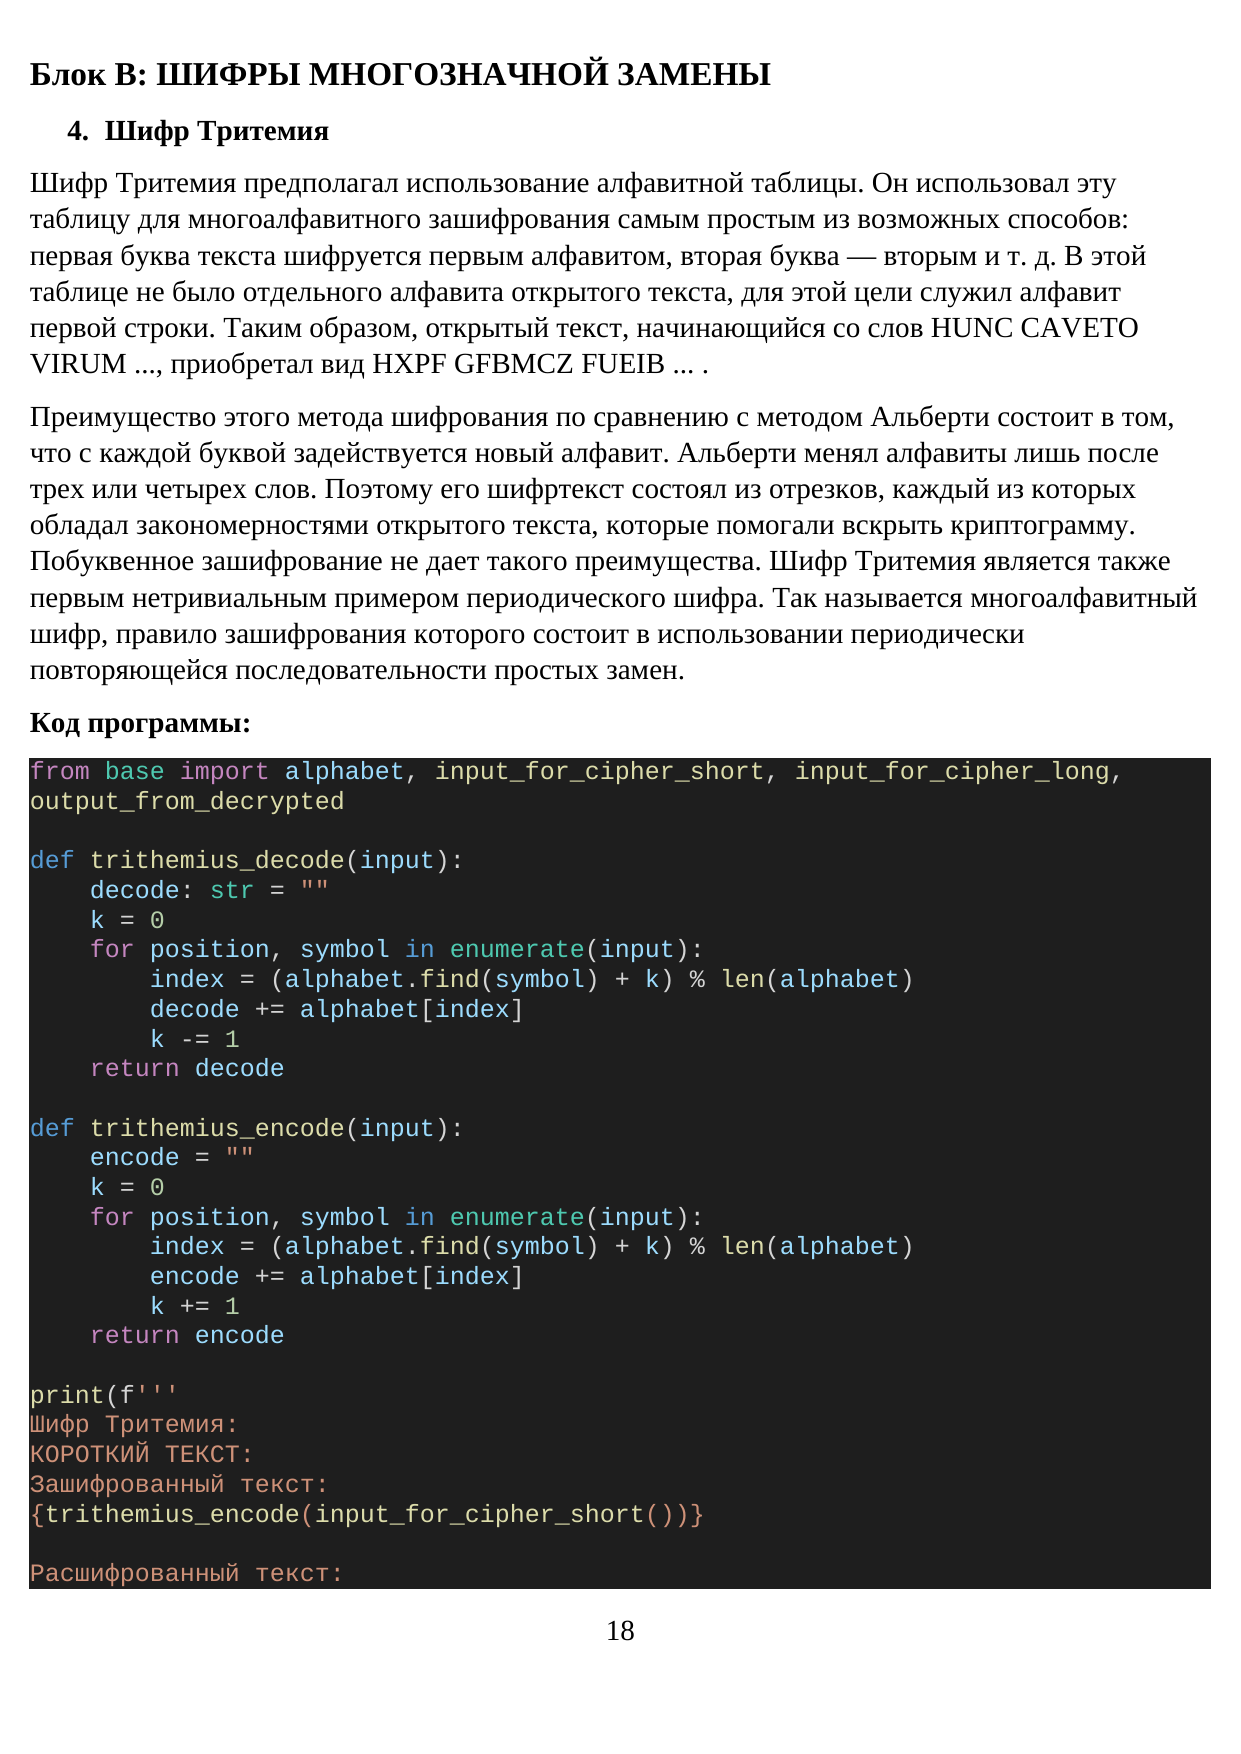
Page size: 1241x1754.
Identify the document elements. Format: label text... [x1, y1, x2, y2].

text for position, symbol in enumerate(input): [29, 936, 1211, 965]
text k = 0 [29, 1173, 1211, 1203]
text Расшифрованный текст: [29, 1559, 1211, 1589]
text encode = "" [29, 1143, 1211, 1173]
text k = 0 [29, 906, 1211, 936]
text def trithemius_encode(input): [29, 1114, 1211, 1143]
text Код программы: [29, 705, 1211, 738]
text Шифр Тритемия: [29, 1411, 1211, 1440]
text index = (alphabet.find(symbol) + k) % len(alphabet) [29, 1233, 1211, 1262]
text Зашифрованный текст: [29, 1470, 1211, 1500]
text from base import alphabet, input_for_cipher_short, input_for_cipher_long, output_from_decrypted [29, 758, 1211, 817]
text decode: str = "" [29, 876, 1211, 906]
text return decode [29, 1054, 1211, 1084]
text Шифр Тритемия предполагал использование алфавитной таблицы. Он использовал эту таблицу для многоалфавитного зашифрования самым простым из возможных способов: первая буква текста шифруется первым алфавитом, вторая буква — вторым и т. д. В этой таблице не было отдельного алфавита открытого текста, для этой цели служил алфавит первой строки. Таким образом, открытый текст, начинающийся со слов HUNC CAVETO VIRUM ..., приобретал вид HXPF GFBMCZ FUEIB ... . [29, 165, 1211, 380]
text encode += alphabet[index] [29, 1262, 1211, 1292]
text k -= 1 [29, 1025, 1211, 1054]
text k += 1 [29, 1292, 1211, 1322]
text return encode [29, 1322, 1211, 1351]
text decode += alphabet[index] [29, 995, 1211, 1025]
text КОРОТКИЙ ТЕКСТ: [29, 1440, 1211, 1470]
text for position, symbol in enumerate(input): [29, 1203, 1211, 1233]
subtitle Шифр Тритемия [67, 113, 1211, 146]
text index = (alphabet.find(symbol) + k) % len(alphabet) [29, 965, 1211, 995]
text print(f''' [29, 1381, 1211, 1411]
text Преимущество этого метода шифрования по сравнению с методом Альберти состоит в том, что с каждой буквой задействуется новый алфавит. Альберти менял алфавиты лишь после трех или четырех слов. Поэтому его шифртекст состоял из отрезков, каждый из которых обладал закономерностями открытого текста, которые помогали вскрыть криптограмму. Побуквенное зашифрование не дает такого преимущества. Шифр Тритемия является также первым нетривиальным примером периодического шифра. Так называется многоалфавитный шифр, правило зашифрования которого состоит в использовании периодически повторяющейся последовательности простых замен. [29, 399, 1211, 686]
subtitle Блок В: ШИФРЫ МНОГОЗНАЧНОЙ ЗАМЕНЫ [29, 54, 1211, 93]
text {trithemius_encode(input_for_cipher_short())} [29, 1500, 1211, 1529]
text def trithemius_decode(input): [29, 847, 1211, 876]
